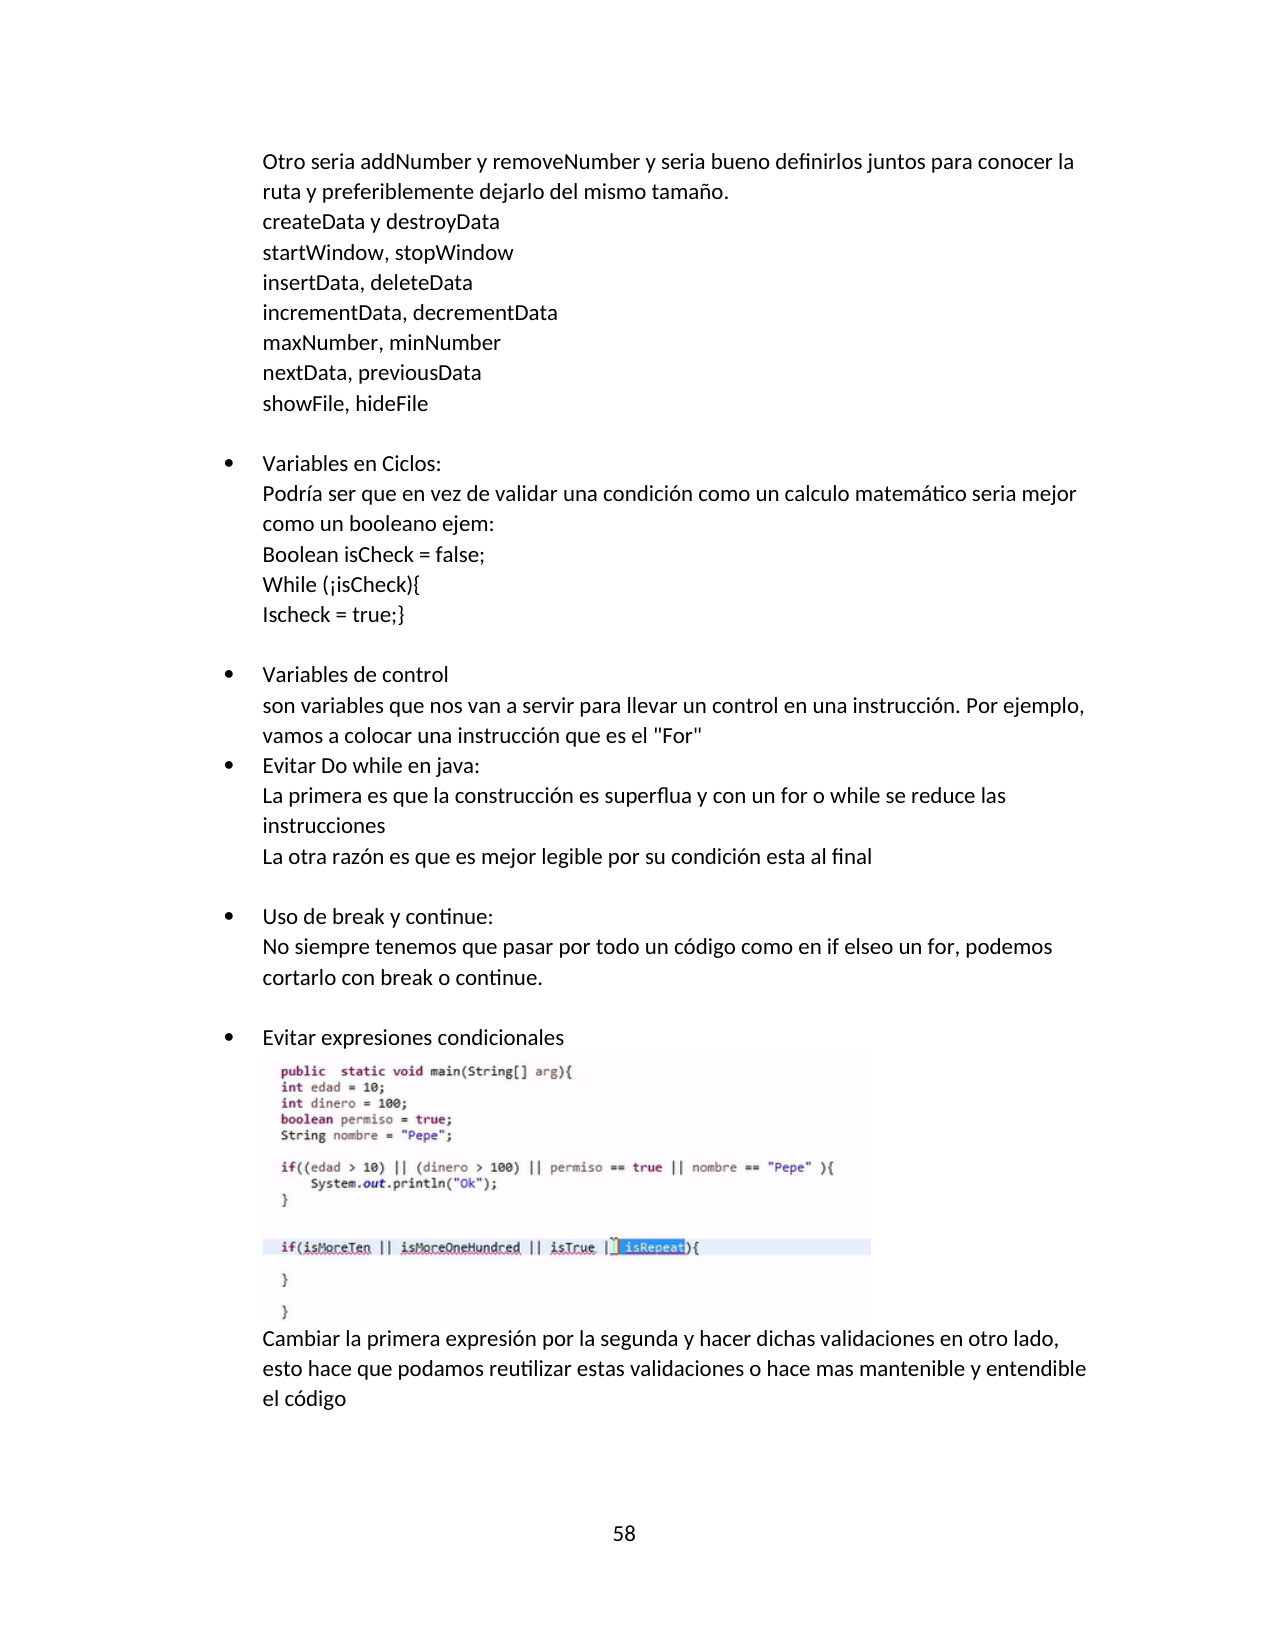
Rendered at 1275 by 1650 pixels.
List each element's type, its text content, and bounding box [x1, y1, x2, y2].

list La primera es que la construcción es superflua y con un for o while se reduce las instrucciones [262, 781, 1098, 839]
list maxNumber, minNumber [262, 328, 1098, 356]
list startWindow, stopWindow [262, 238, 1098, 266]
list Podría ser que en vez de validar una condición como un calculo matemático seria mejor como un booleano ejem: [262, 479, 1098, 537]
list nextData, previousData [262, 358, 1098, 386]
list incrementData, decrementData [262, 298, 1098, 326]
list Ischeck = true;} [262, 600, 1098, 628]
list Variables de control [225, 661, 1098, 688]
list Cambiar la primera expresión por la segunda y hacer dichas validaciones en otro lado, esto hace que podamos reutilizar estas validaciones o hace mas mantenible y entendible el código [262, 1324, 1098, 1413]
list No siempre tenemos que pasar por todo un código como en if elseo un for, podemos cortarlo con break o continue. [262, 932, 1098, 991]
list son variables que nos van a servir para llevar un control en una instrucción. Por ejemplo, vamos a colocar una instrucción que es el "For" [262, 691, 1098, 749]
list Evitar expresiones condicionales [225, 1023, 1098, 1051]
list createData y destroyData [262, 207, 1098, 235]
list Evitar Do while en java: [225, 751, 1098, 779]
list La otra razón es que es mejor legible por su condición esta al final [262, 842, 1098, 870]
picture [262, 1053, 872, 1322]
list Uso de break y continue: [225, 902, 1098, 930]
list While (¡isCheck){ [262, 570, 1098, 598]
list Variables en Ciclos: [225, 449, 1098, 477]
list showFile, hideFile [262, 389, 1098, 417]
list insertData, deleteData [262, 268, 1098, 296]
list Otro seria addNumber y removeNumber y seria bueno definirlos juntos para conocer la ruta y preferiblemente dejarlo del mismo tamaño. [262, 147, 1098, 205]
list Boolean isCheck = false; [262, 540, 1098, 568]
